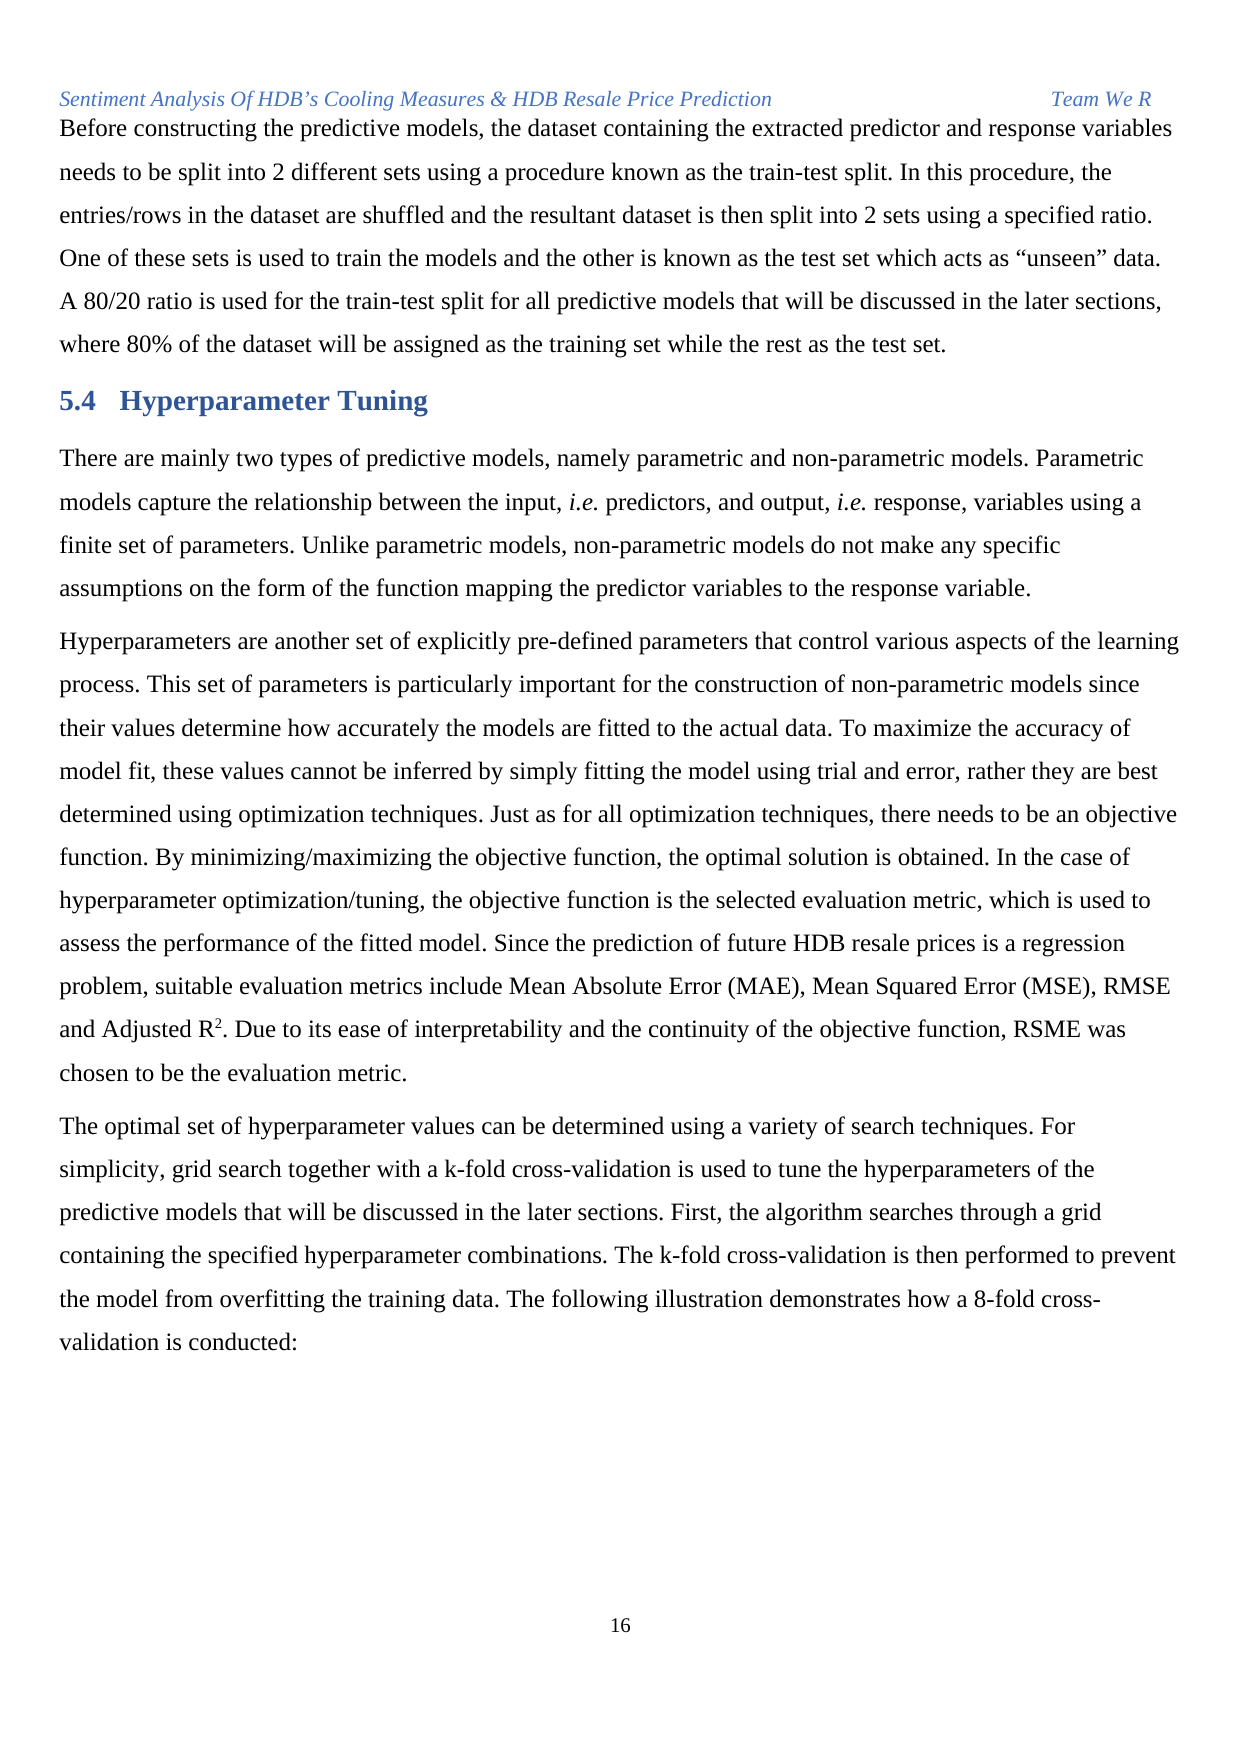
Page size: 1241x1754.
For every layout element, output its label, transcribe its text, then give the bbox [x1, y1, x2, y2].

text Before constructing the predictive models, the dataset containing the extracted predictor and response variables needs to be split into 2 different sets using a procedure known as the train-test split. In this procedure, the entries/rows in the dataset are shuffled and the resultant dataset is then split into 2 sets using a specified ratio. One of these sets is used to train the models and the other is known as the test set which acts as “unseen” data. A 80/20 ratio is used for the train-test split for all predictive models that will be discussed in the later sections, where 80% of the dataset will be assigned as the training set while the rest as the test set. [59, 113, 1181, 358]
text The optimal set of hyperparameter values can be determined using a variety of search techniques. For simplicity, grid search together with a k-fold cross-validation is used to tune the hyperparameters of the predictive models that will be discussed in the later sections. First, the algorithm searches through a grid containing the specified hyperparameter combinations. The k-fold cross-validation is then performed to prevent the model from overfitting the training data. The following illustration demonstrates how a 8-fold cross-validation is conducted: [59, 1111, 1181, 1356]
text There are mainly two types of predictive models, namely parametric and non-parametric models. Parametric models capture the relationship between the input, i.e. predictors, and output, i.e. response, variables using a finite set of parameters. Unlike parametric models, non-parametric models do not make any specific assumptions on the form of the function mapping the predictor variables to the response variable. [59, 443, 1181, 602]
subtitle Hyperparameter Tuning [59, 383, 1181, 416]
text Hyperparameters are another set of explicitly pre-defined parameters that control various aspects of the learning process. This set of parameters is particularly important for the construction of non-parametric models since their values determine how accurately the models are fitted to the actual data. To maximize the accuracy of model fit, these values cannot be inferred by simply fitting the model using trial and error, rather they are best determined using optimization techniques. Just as for all optimization techniques, there needs to be an objective function. By minimizing/maximizing the objective function, the optimal solution is obtained. In the case of hyperparameter optimization/tuning, the objective function is the selected evaluation metric, which is used to assess the performance of the fitted model. Since the prediction of future HDB resale prices is a regression problem, suitable evaluation metrics include Mean Absolute Error (MAE), Mean Squared Error (MSE), RMSE and Adjusted R2. Due to its ease of interpretability and the continuity of the objective function, RSME was chosen to be the evaluation metric. [59, 626, 1181, 1086]
